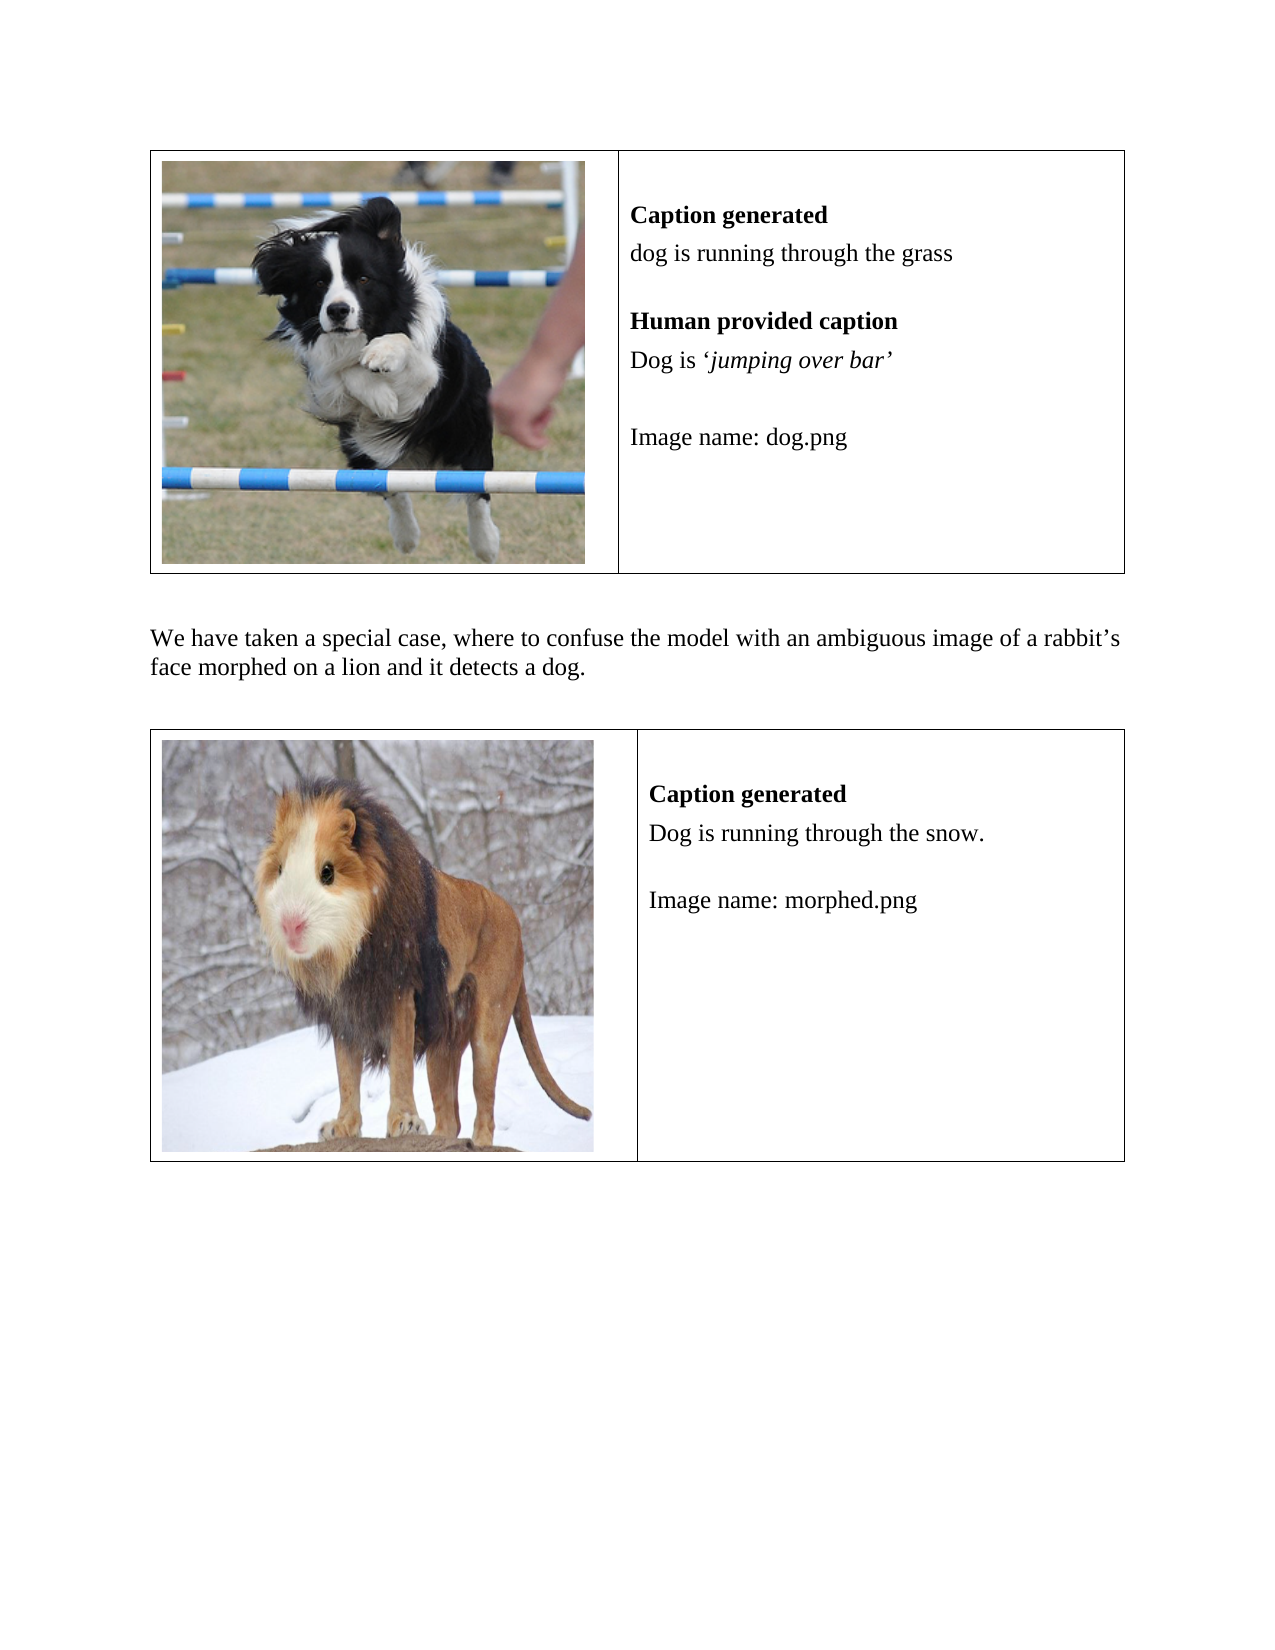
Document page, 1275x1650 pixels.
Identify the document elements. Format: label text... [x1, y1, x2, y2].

table_header Caption generated Dog is running through the snow. Image name: morphed.png [638, 730, 1124, 1161]
table_cell [151, 151, 618, 573]
table_cell Caption generated dog is running through the grass Human provided caption Dog is ‘jumping over bar’ Image name: dog.png [619, 151, 1124, 573]
picture [161, 161, 585, 564]
picture [161, 740, 594, 1152]
text We have taken a special case, where to confuse the model with an ambiguous image of a rabbit’s face morphed on a lion and it detects a dog. [150, 623, 1125, 681]
table_header [151, 730, 637, 1161]
